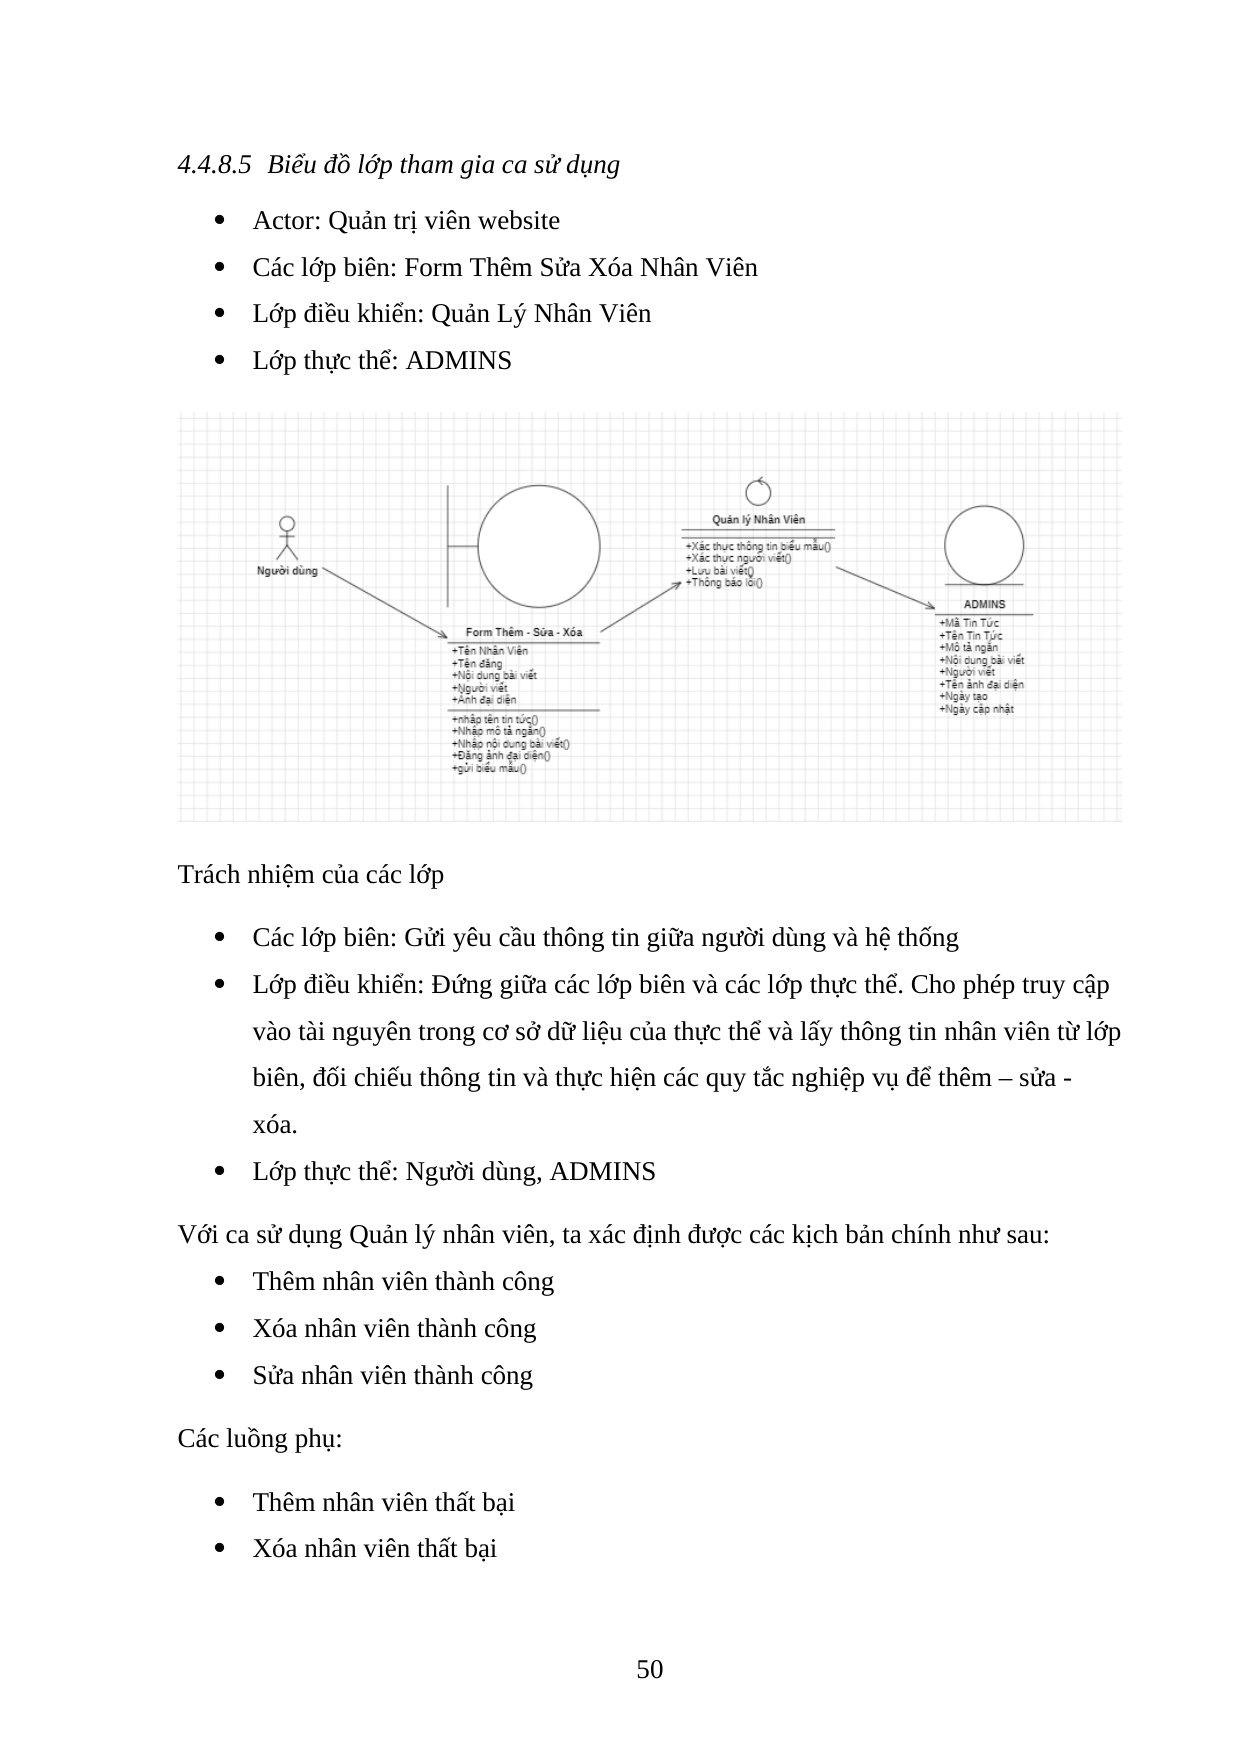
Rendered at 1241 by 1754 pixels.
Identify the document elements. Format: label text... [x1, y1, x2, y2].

list Các lớp biên: Form Thêm Sửa Xóa Nhân Viên [215, 251, 1122, 282]
subtitle Biểu đồ lớp tham gia ca sử dụng [177, 148, 1122, 179]
text Các luồng phụ: [177, 1422, 1122, 1453]
picture [177, 412, 1123, 822]
list Sửa nhân viên thành công [215, 1359, 1122, 1390]
list Lớp thực thể: ADMINS [215, 344, 1122, 376]
list Lớp điều khiển: Quản Lý Nhân Viên [215, 298, 1122, 329]
list Thêm nhân viên thành công [215, 1265, 1122, 1296]
list Xóa nhân viên thất bại [215, 1532, 1122, 1564]
list Xóa nhân viên thành công [215, 1312, 1122, 1343]
list Actor: Quản trị viên website [215, 204, 1122, 235]
text Trách nhiệm của các lớp [177, 858, 1122, 889]
list Lớp điều khiển: Đứng giữa các lớp biên và các lớp thực thể. Cho phép truy cập vào tài nguyên trong cơ sở dữ liệu của thực thể và lấy thông tin nhân viên từ lớp biên, đối chiếu thông tin và thực hiện các quy tắc nghiệp vụ để thêm – sửa - xóa. [215, 968, 1122, 1139]
list Lớp thực thể: Người dùng, ADMINS [215, 1155, 1122, 1186]
list Thêm nhân viên thất bại [215, 1486, 1122, 1517]
list Các lớp biên: Gửi yêu cầu thông tin giữa người dùng và hệ thống [215, 921, 1122, 952]
text Với ca sử dụng Quản lý nhân viên, ta xác định được các kịch bản chính như sau: [177, 1218, 1122, 1249]
